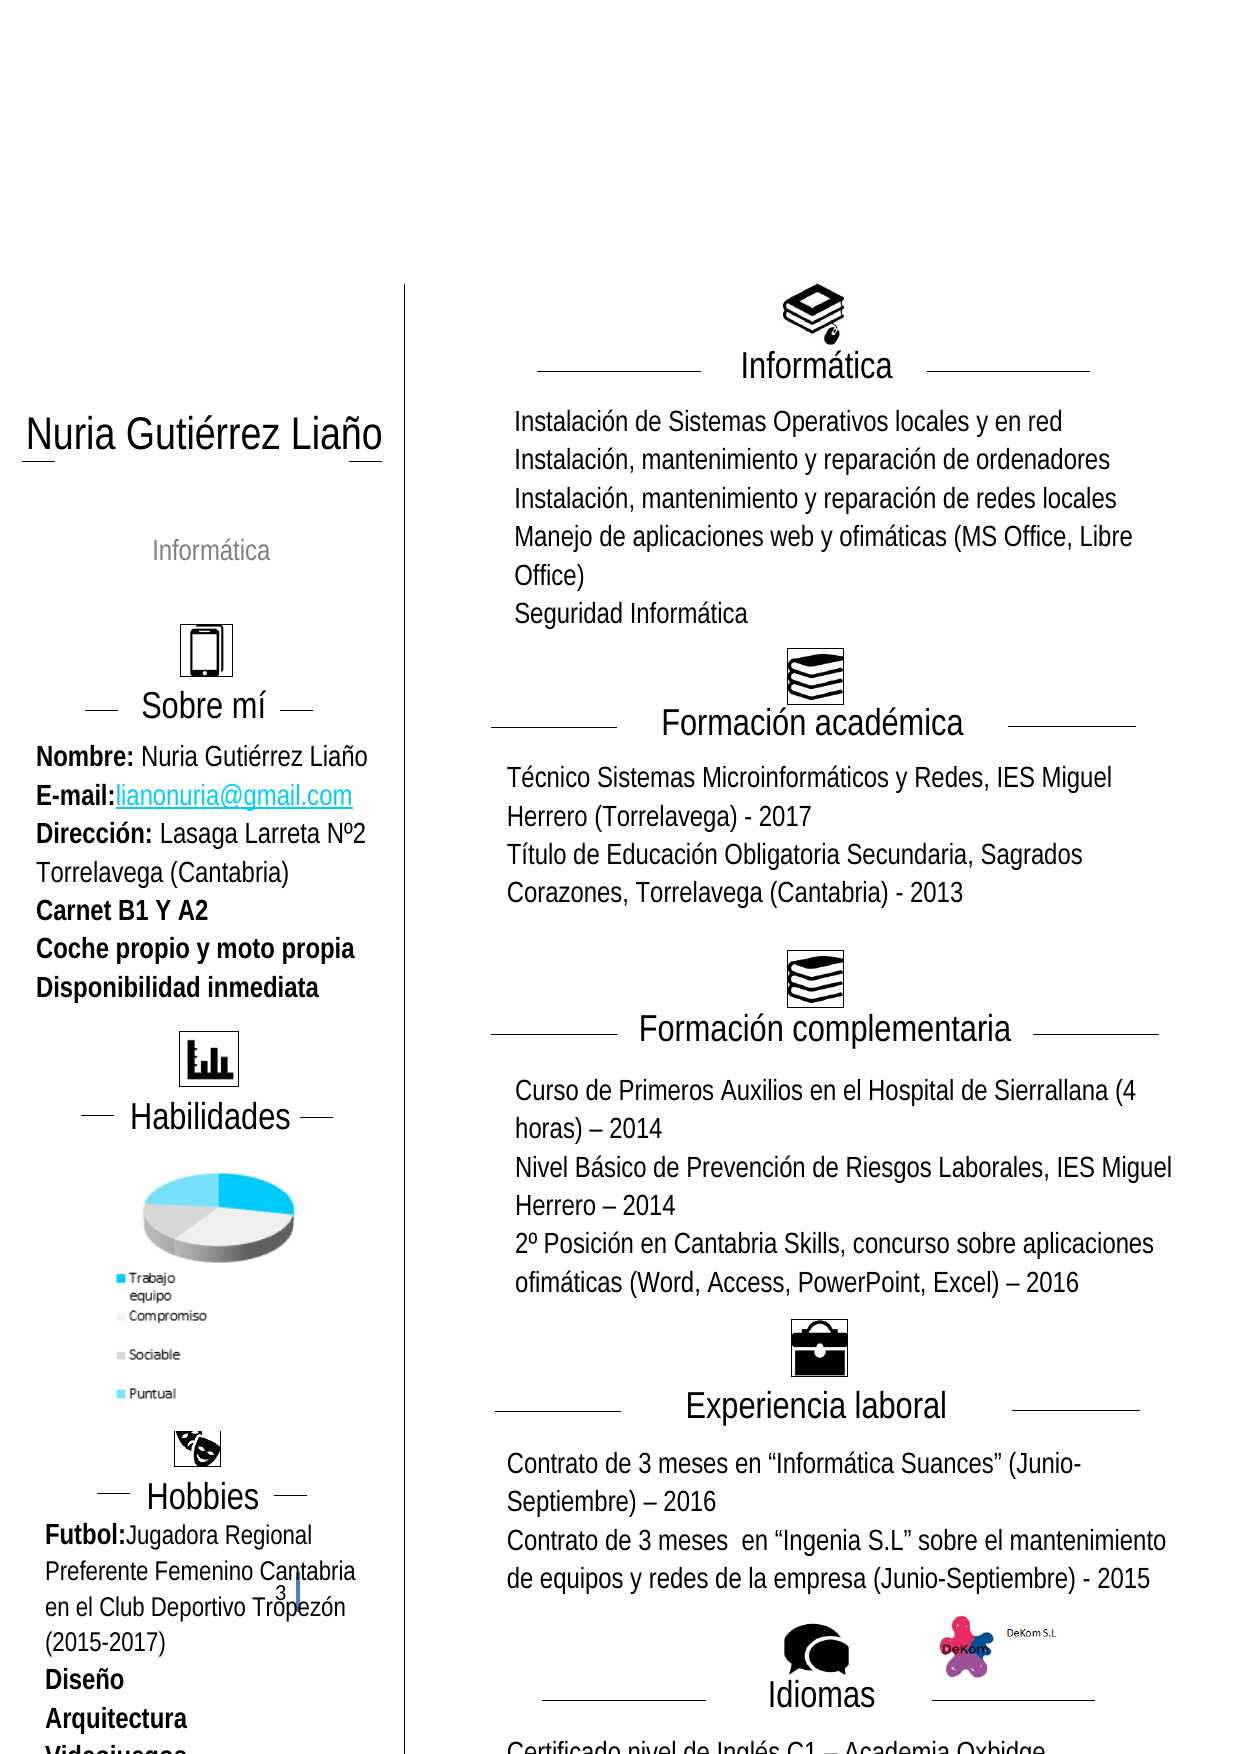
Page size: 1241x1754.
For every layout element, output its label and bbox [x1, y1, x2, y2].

picture [89, 1137, 302, 1466]
picture [788, 649, 843, 704]
picture [788, 951, 843, 1007]
picture [936, 1612, 1064, 1681]
picture [792, 1320, 847, 1376]
picture [180, 1032, 238, 1086]
picture [181, 625, 232, 676]
picture [782, 1614, 849, 1680]
picture [783, 283, 844, 345]
